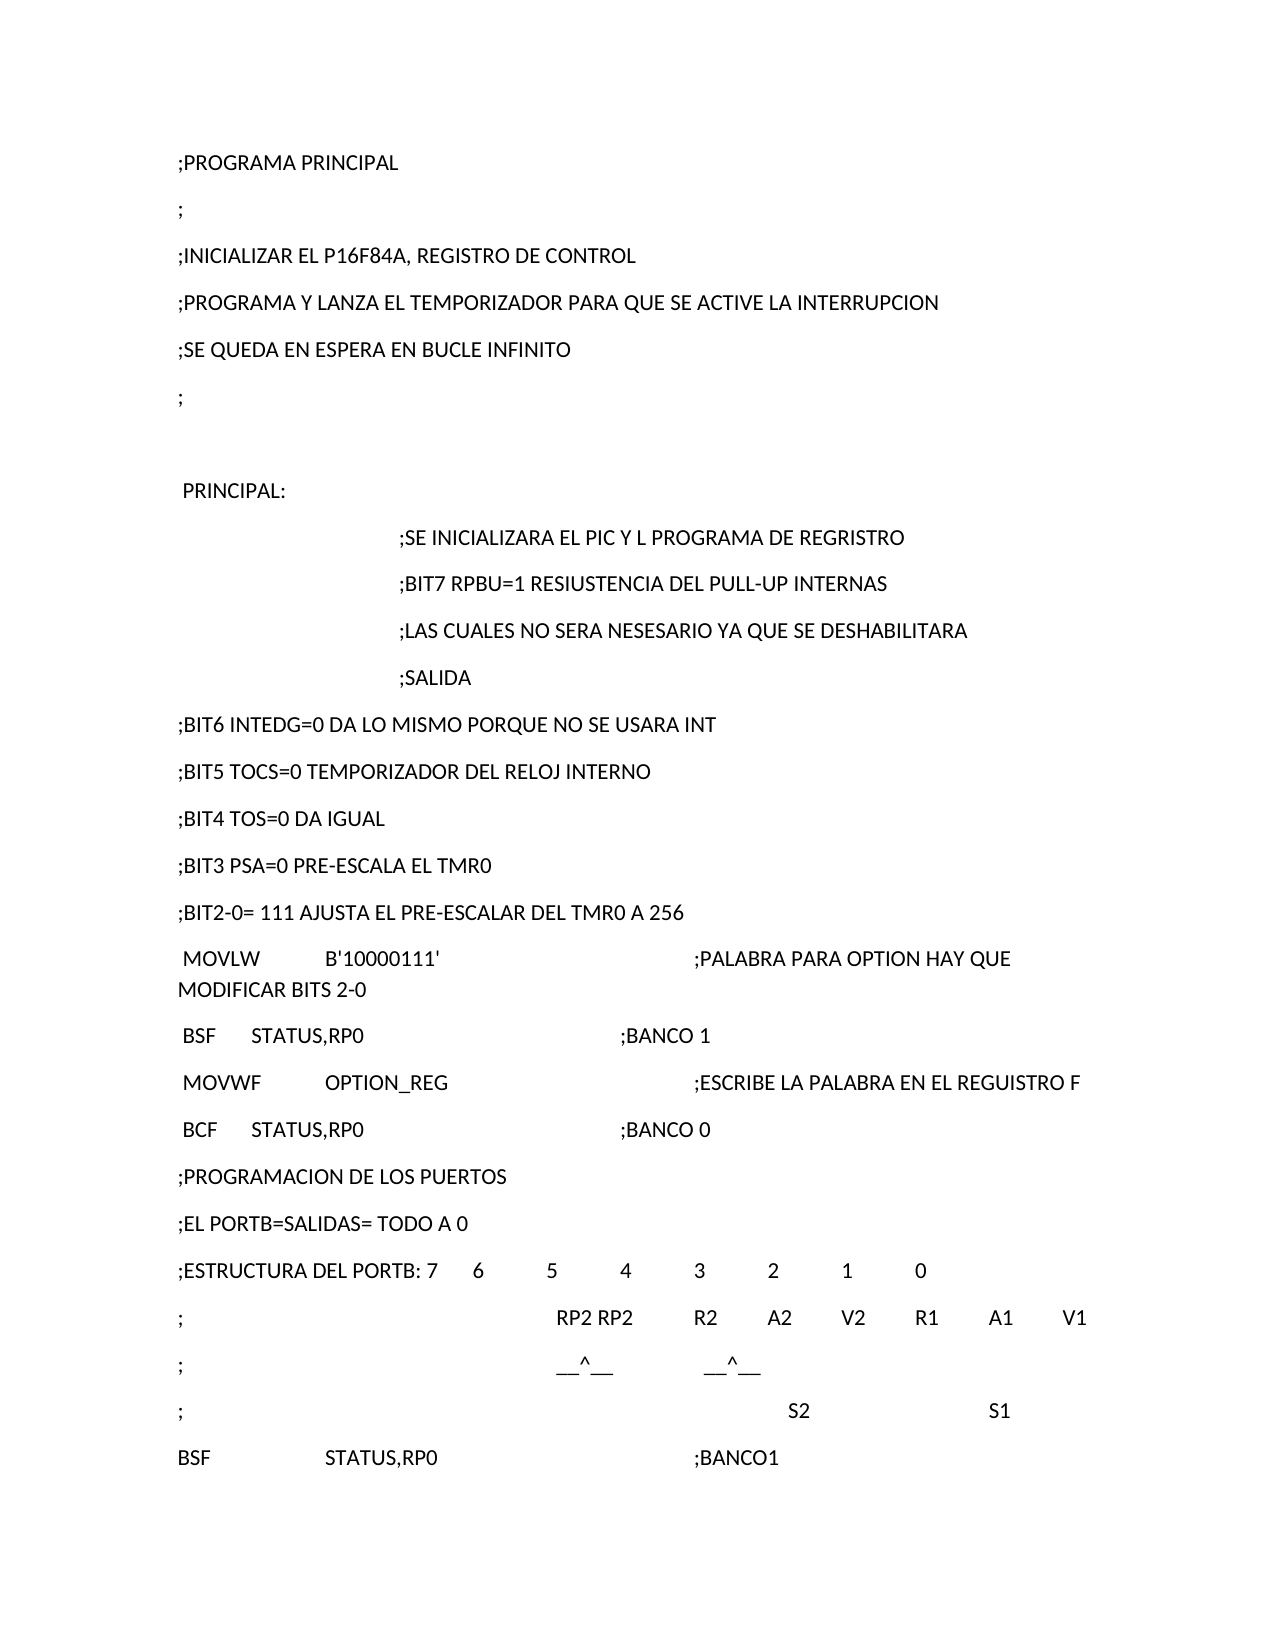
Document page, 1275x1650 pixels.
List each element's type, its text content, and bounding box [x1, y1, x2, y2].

text ;EL PORTB=SALIDAS= TODO A 0 [177, 1209, 1098, 1237]
text BSF STATUS,RP0 ;BANCO1 [177, 1443, 1098, 1471]
text ;PROGRAMACION DE LOS PUERTOS [177, 1162, 1098, 1190]
text ; __^__ __^__ [177, 1350, 1098, 1378]
text ;BIT7 RPBU=1 RESIUSTENCIA DEL PULL-UP INTERNAS [177, 569, 1098, 597]
text ;BIT6 INTEDG=0 DA LO MISMO PORQUE NO SE USARA INT [177, 710, 1098, 738]
text ;BIT2-0= 111 AJUSTA EL PRE-ESCALAR DEL TMR0 A 256 [177, 898, 1098, 926]
text ; [177, 382, 1098, 410]
text ; RP2 RP2 R2 A2 V2 R1 A1 V1 [177, 1303, 1098, 1331]
text ;PROGRAMA PRINCIPAL [177, 148, 1098, 176]
text ;INICIALIZAR EL P16F84A, REGISTRO DE CONTROL [177, 241, 1098, 269]
text ;LAS CUALES NO SERA NESESARIO YA QUE SE DESHABILITARA [177, 616, 1098, 644]
text ;BIT3 PSA=0 PRE-ESCALA EL TMR0 [177, 851, 1098, 879]
text BCF STATUS,RP0 ;BANCO 0 [177, 1115, 1098, 1143]
text ;SE QUEDA EN ESPERA EN BUCLE INFINITO [177, 335, 1098, 363]
text ;SE INICIALIZARA EL PIC Y L PROGRAMA DE REGRISTRO [177, 523, 1098, 551]
text ;BIT5 TOCS=0 TEMPORIZADOR DEL RELOJ INTERNO [177, 757, 1098, 785]
text ;PROGRAMA Y LANZA EL TEMPORIZADOR PARA QUE SE ACTIVE LA INTERRUPCION [177, 288, 1098, 316]
text BSF STATUS,RP0 ;BANCO 1 [177, 1022, 1098, 1049]
text ; S2 S1 [177, 1397, 1098, 1424]
text PRINCIPAL: [177, 476, 1098, 504]
text ;BIT4 TOS=0 DA IGUAL [177, 804, 1098, 832]
text ; [177, 194, 1098, 222]
text MOVLW B'10000111' ;PALABRA PARA OPTION HAY QUE MODIFICAR BITS 2-0 [177, 944, 1098, 1003]
text ;ESTRUCTURA DEL PORTB: 7 6 5 4 3 2 1 0 [177, 1256, 1098, 1284]
text MOVWF OPTION_REG ;ESCRIBE LA PALABRA EN EL REGUISTRO F [177, 1068, 1098, 1096]
text ;SALIDA [177, 663, 1098, 691]
